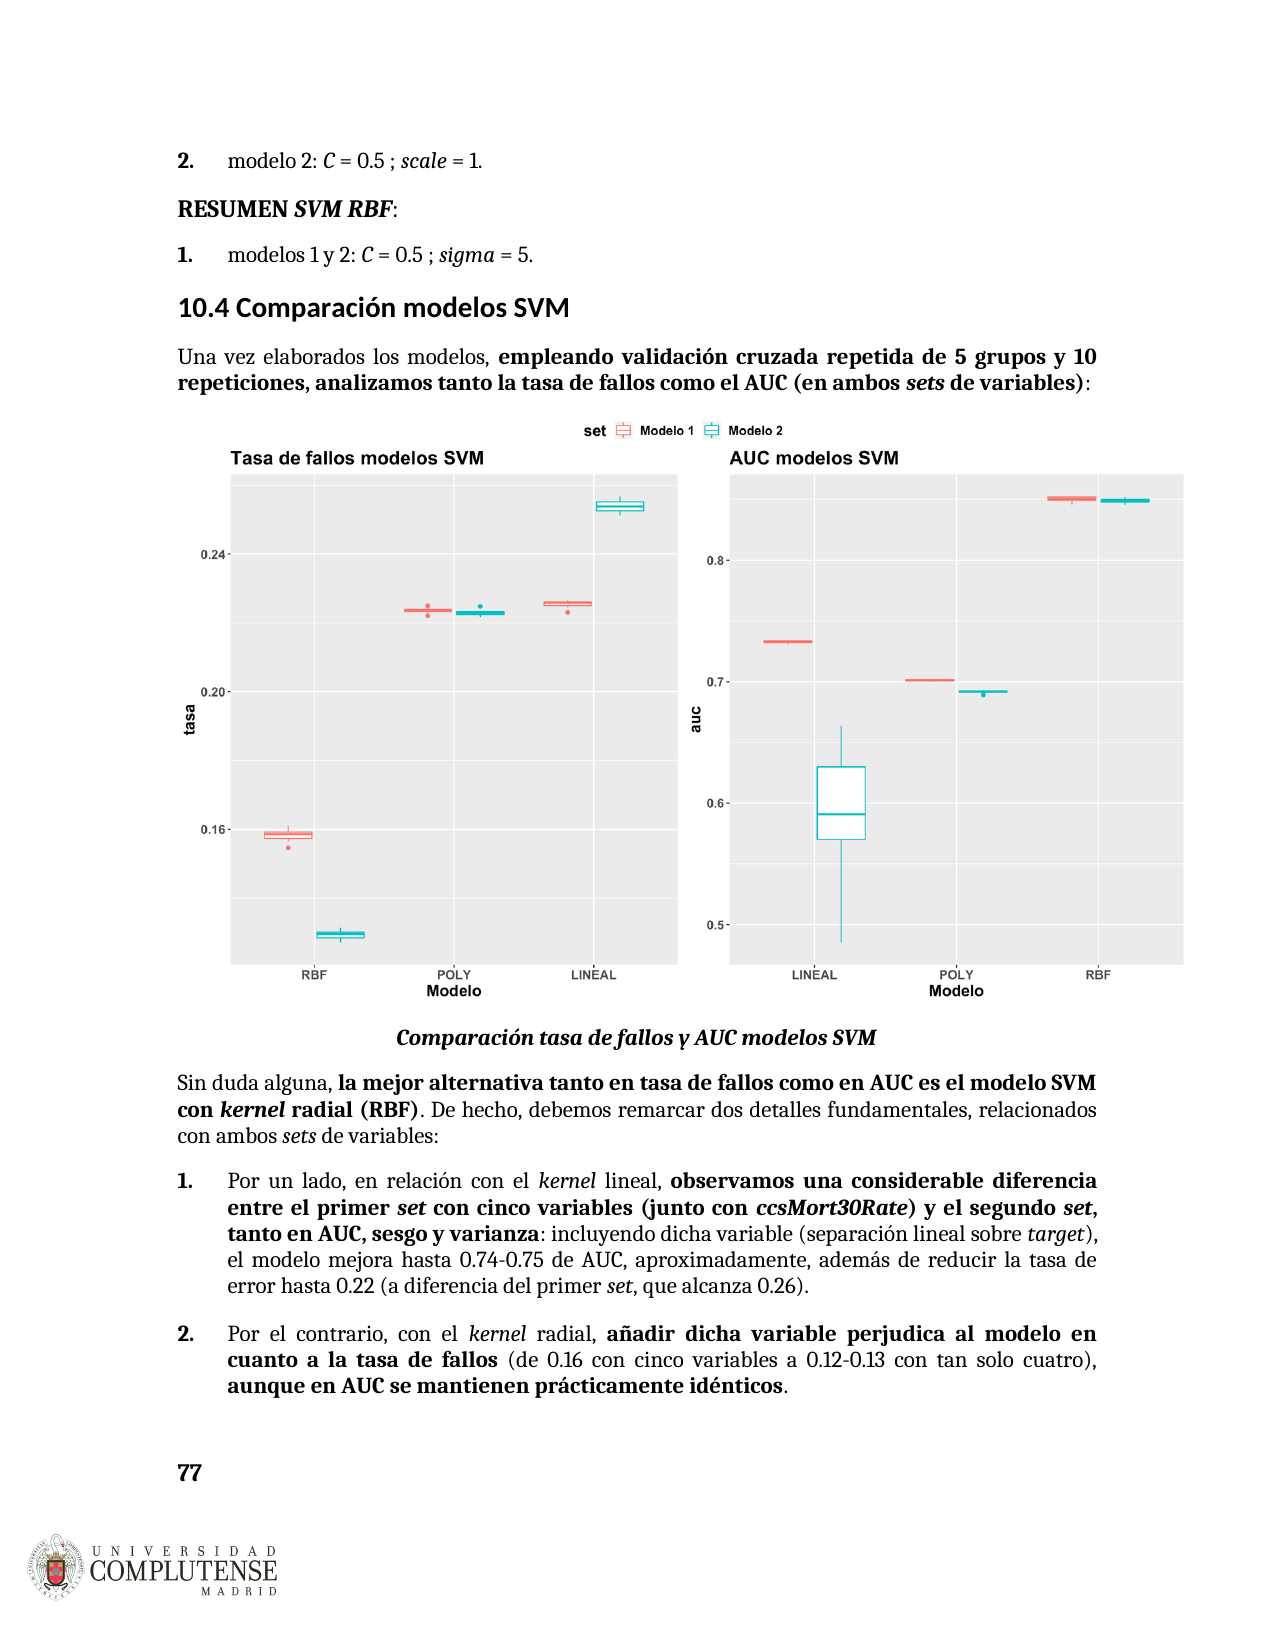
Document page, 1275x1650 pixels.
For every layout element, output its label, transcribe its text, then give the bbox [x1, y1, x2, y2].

text Una vez elaborados los modelos, empleando validación cruzada repetida de 5 grupos y 10 repeticiones, analizamos tanto la tasa de fallos como el AUC (en ambos sets de variables): [177, 344, 1098, 397]
subtitle 10.4 Comparación modelos SVM [177, 289, 1098, 325]
list Por el contrario, con el kernel radial, añadir dicha variable perjudica al modelo en cuanto a la tasa de fallos (de 0.16 con cinco variables a 0.12-0.13 con tan solo cuatro), aunque en AUC se mantienen prácticamente idénticos. [177, 1321, 1098, 1399]
text Comparación tasa de fallos y AUC modelos SVM [177, 1025, 1098, 1051]
list modelo 2: C = 0.5 ; scale = 1. [177, 148, 1098, 174]
picture [24, 1496, 280, 1640]
text RESUMEN SVM RBF: [177, 195, 1098, 223]
text Sin duda alguna, la mejor alternativa tanto en tasa de fallos como en AUC es el modelo SVM con kernel radial (RBF). De hecho, debemos remarcar dos detalles fundamentales, relacionados con ambos sets de variables: [177, 1070, 1098, 1149]
picture [177, 415, 1189, 1005]
list Por un lado, en relación con el kernel lineal, observamos una considerable diferencia entre el primer set con cinco variables (junto con ccsMort30Rate) y el segundo set, tanto en AUC, sesgo y varianza: incluyendo dicha variable (separación lineal sobre target), el modelo mejora hasta 0.74-0.75 de AUC, aproximadamente, además de reducir la tasa de error hasta 0.22 (a diferencia del primer set, que alcanza 0.26). [177, 1168, 1098, 1300]
list modelos 1 y 2: C = 0.5 ; sigma = 5. [177, 242, 1098, 269]
